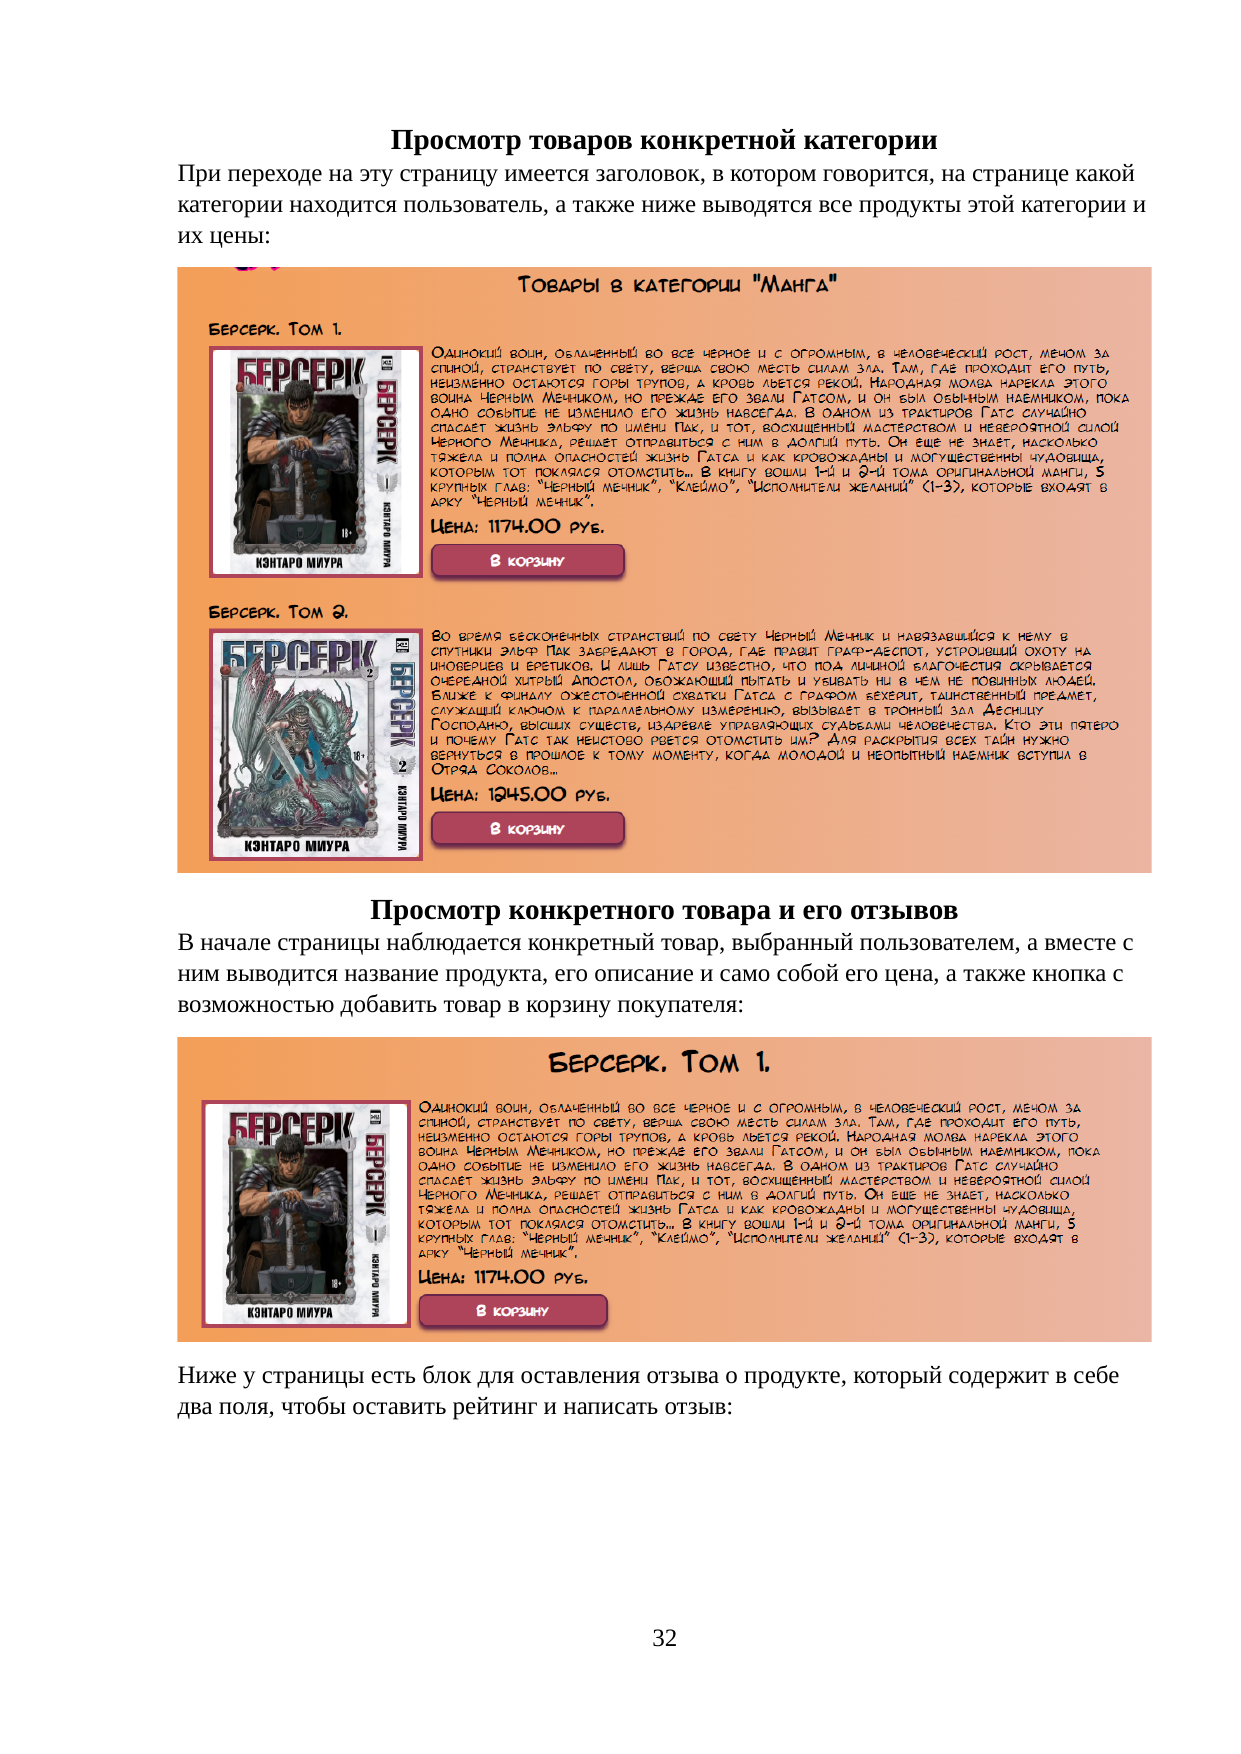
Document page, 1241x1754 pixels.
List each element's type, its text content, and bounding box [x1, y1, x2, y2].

text В начале страницы наблюдается конкретный товар, выбранный пользователем, а вместе с ним выводится название продукта, его описание и само собой его цена, а также кнопка с возможностью добавить товар в корзину покупателя: [177, 927, 1152, 1018]
text При переходе на эту страницу имеется заголовок, в котором говорится, на странице какой категории находится пользователь, а также ниже выводятся все продукты этой категории и их цены: [177, 158, 1152, 249]
subtitle Просмотр конкретного товара и его отзывов [177, 892, 1152, 926]
picture [177, 1037, 1152, 1342]
picture [177, 267, 1152, 873]
subtitle Просмотр товаров конкретной категории [177, 122, 1152, 156]
text Ниже у страницы есть блок для оставления отзыва о продукте, который содержит в себе два поля, чтобы оставить рейтинг и написать отзыв: [177, 1360, 1152, 1420]
